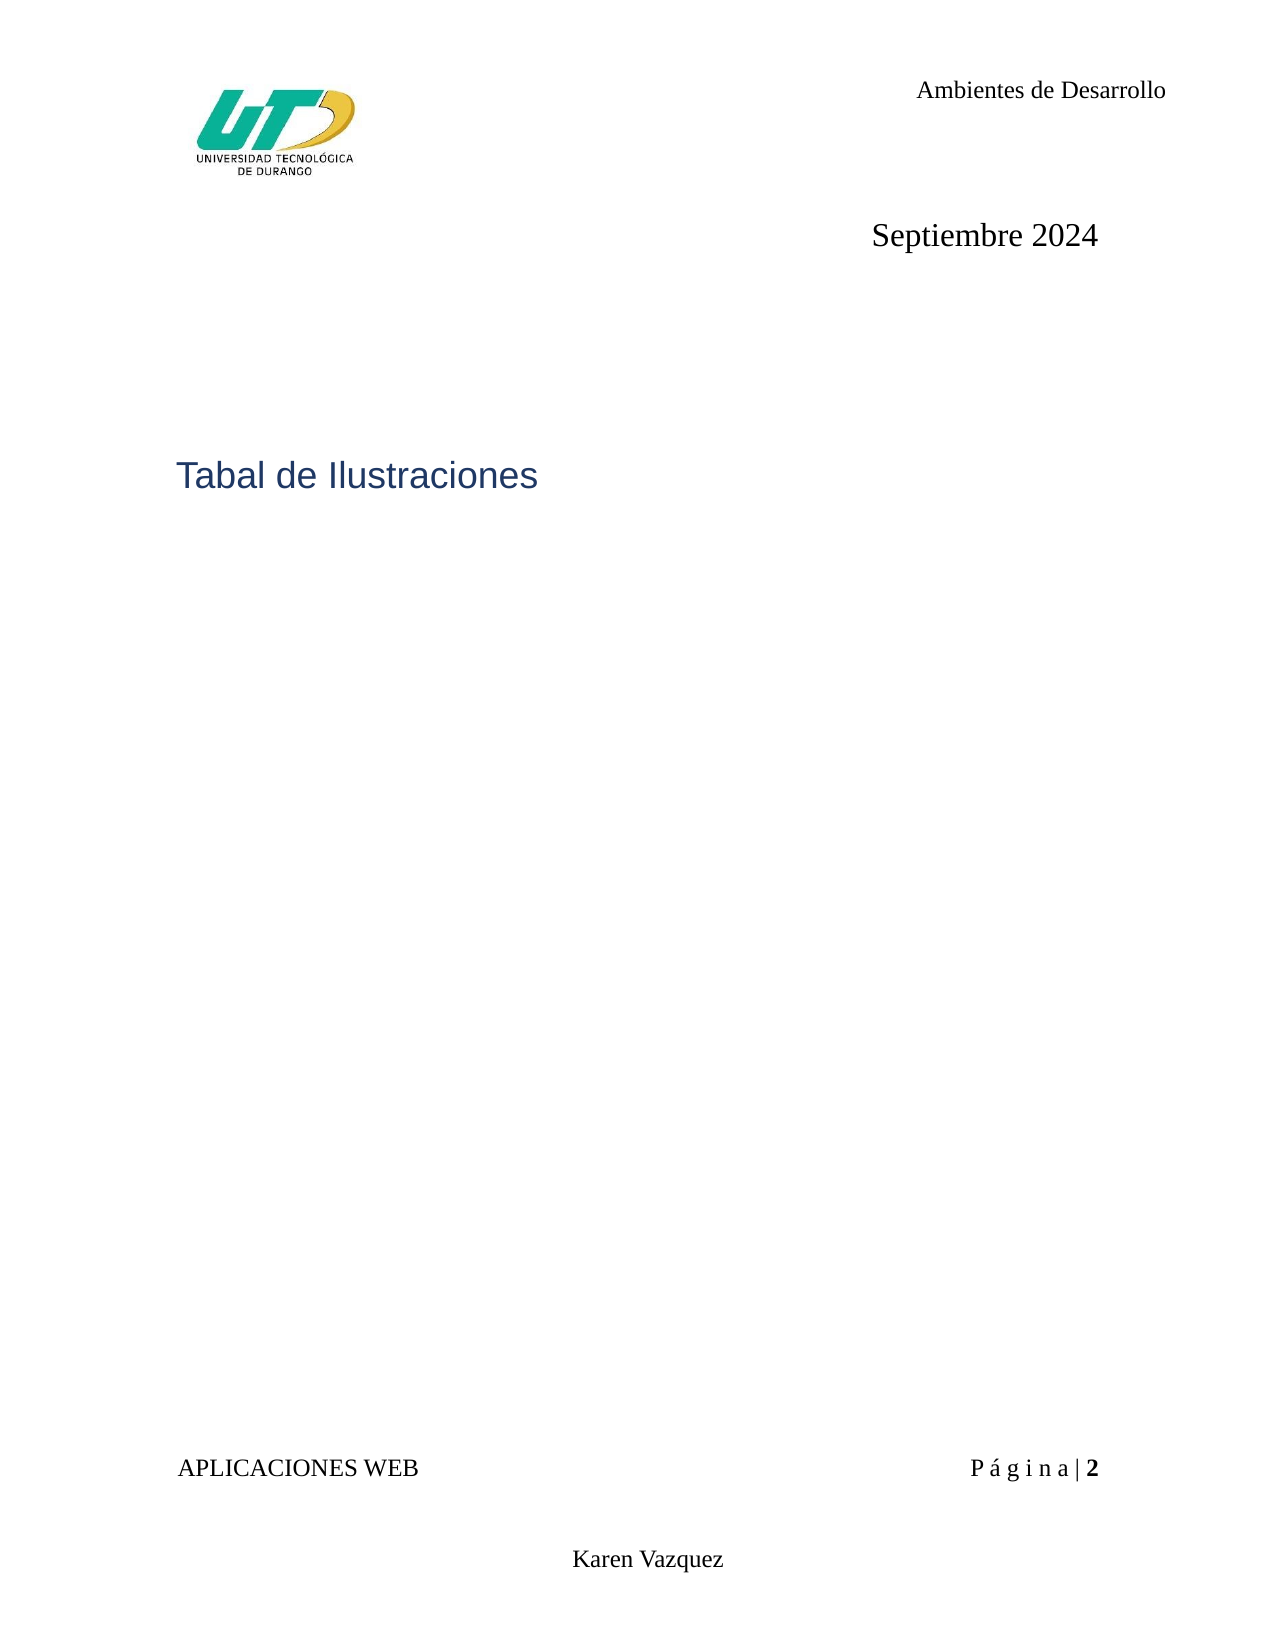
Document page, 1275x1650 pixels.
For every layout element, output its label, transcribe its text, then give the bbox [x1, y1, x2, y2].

text Septiembre 2024 [177, 216, 1098, 254]
text Tabal de Ilustraciones [176, 453, 1104, 497]
picture [177, 73, 374, 192]
